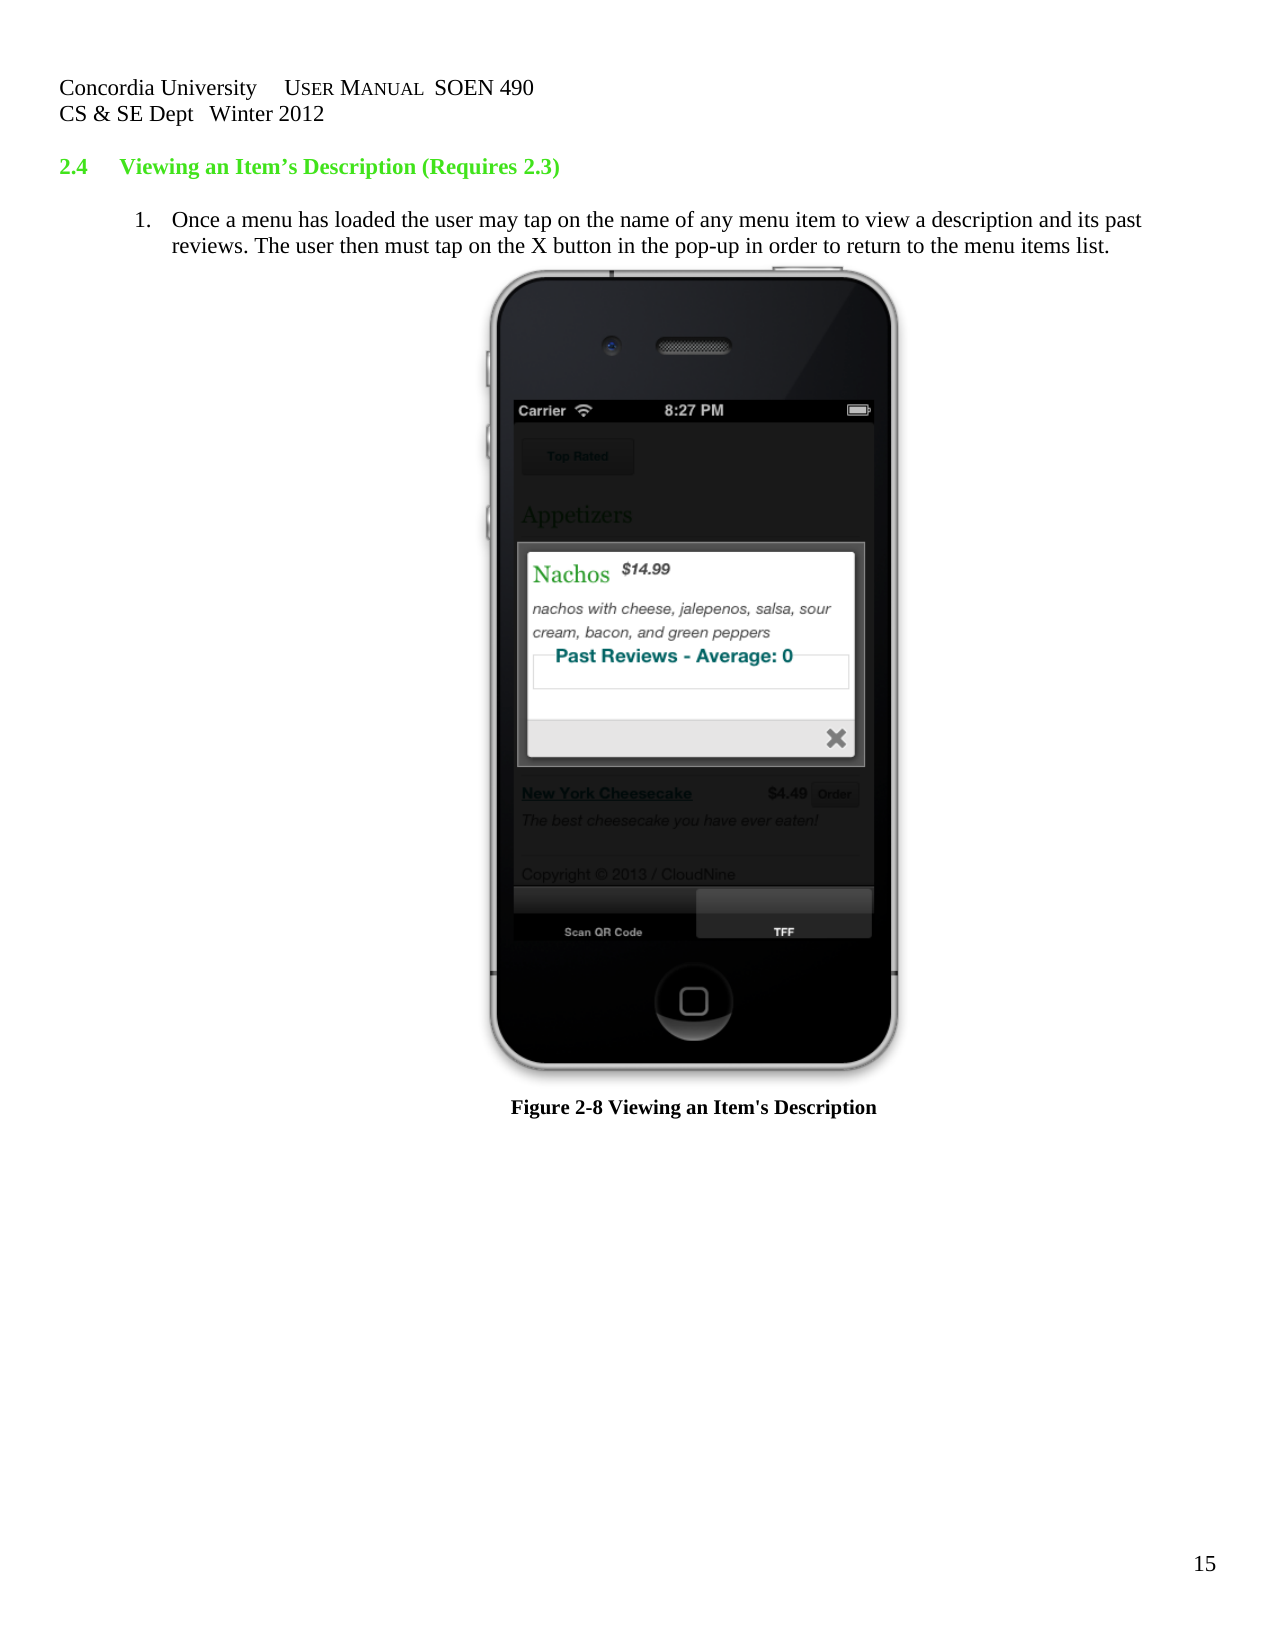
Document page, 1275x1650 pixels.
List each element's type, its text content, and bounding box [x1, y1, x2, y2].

subtitle Viewing an Item’s Description (Requires 2.3) [59, 153, 1216, 179]
picture [471, 258, 917, 1096]
text Figure 2-8 Viewing an Item's Description [172, 1095, 1216, 1119]
list Once a menu has loaded the user may tap on the name of any menu item to view a description and its past reviews. The user then must tap on the X button in the pop-up in order to return to the menu items list. [134, 206, 1216, 258]
